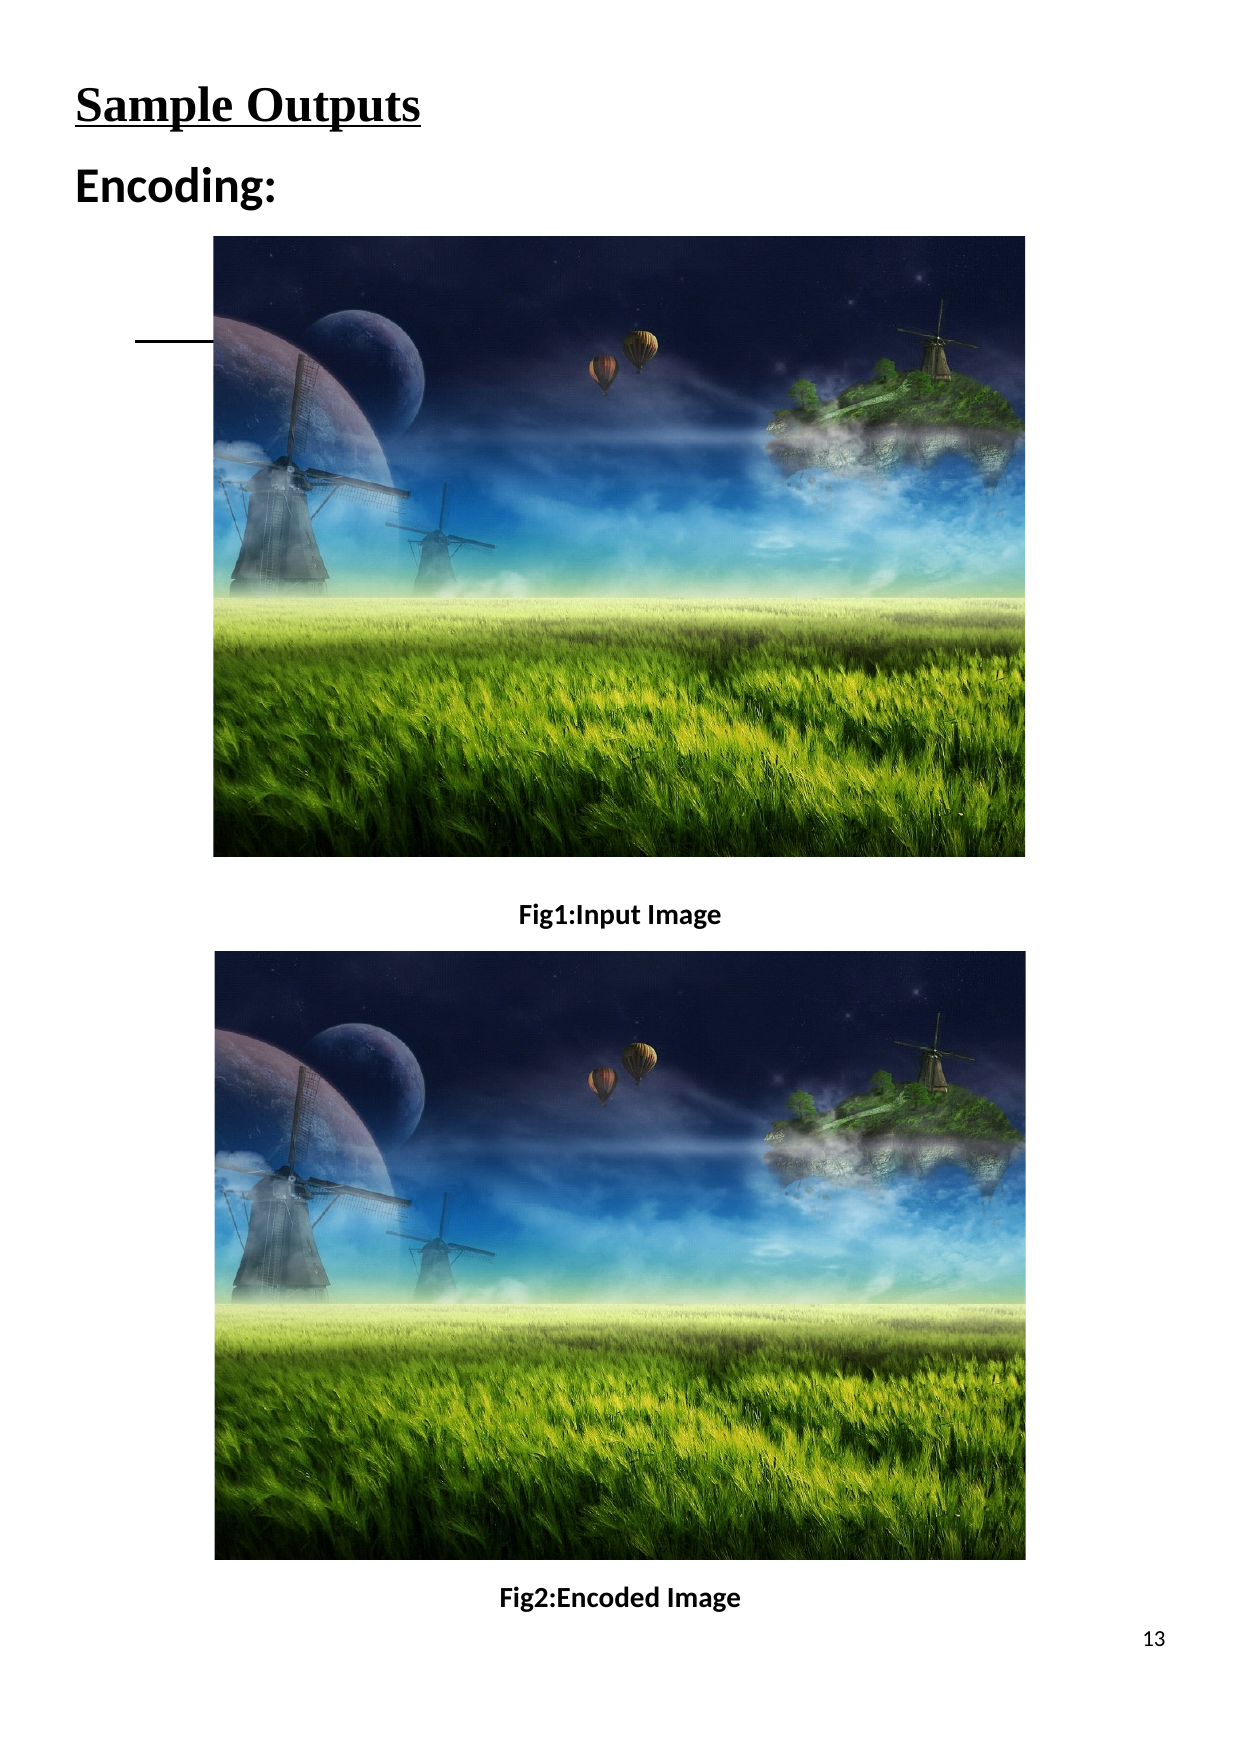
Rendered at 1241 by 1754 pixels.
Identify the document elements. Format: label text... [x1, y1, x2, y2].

text Fig2:Encoded Image [75, 1579, 1165, 1614]
picture [212, 236, 1025, 855]
picture [214, 951, 1026, 1560]
text Fig1:Input Image [75, 837, 1165, 932]
text Encoding: [75, 154, 1165, 215]
text Sample Outputs [75, 75, 1165, 132]
